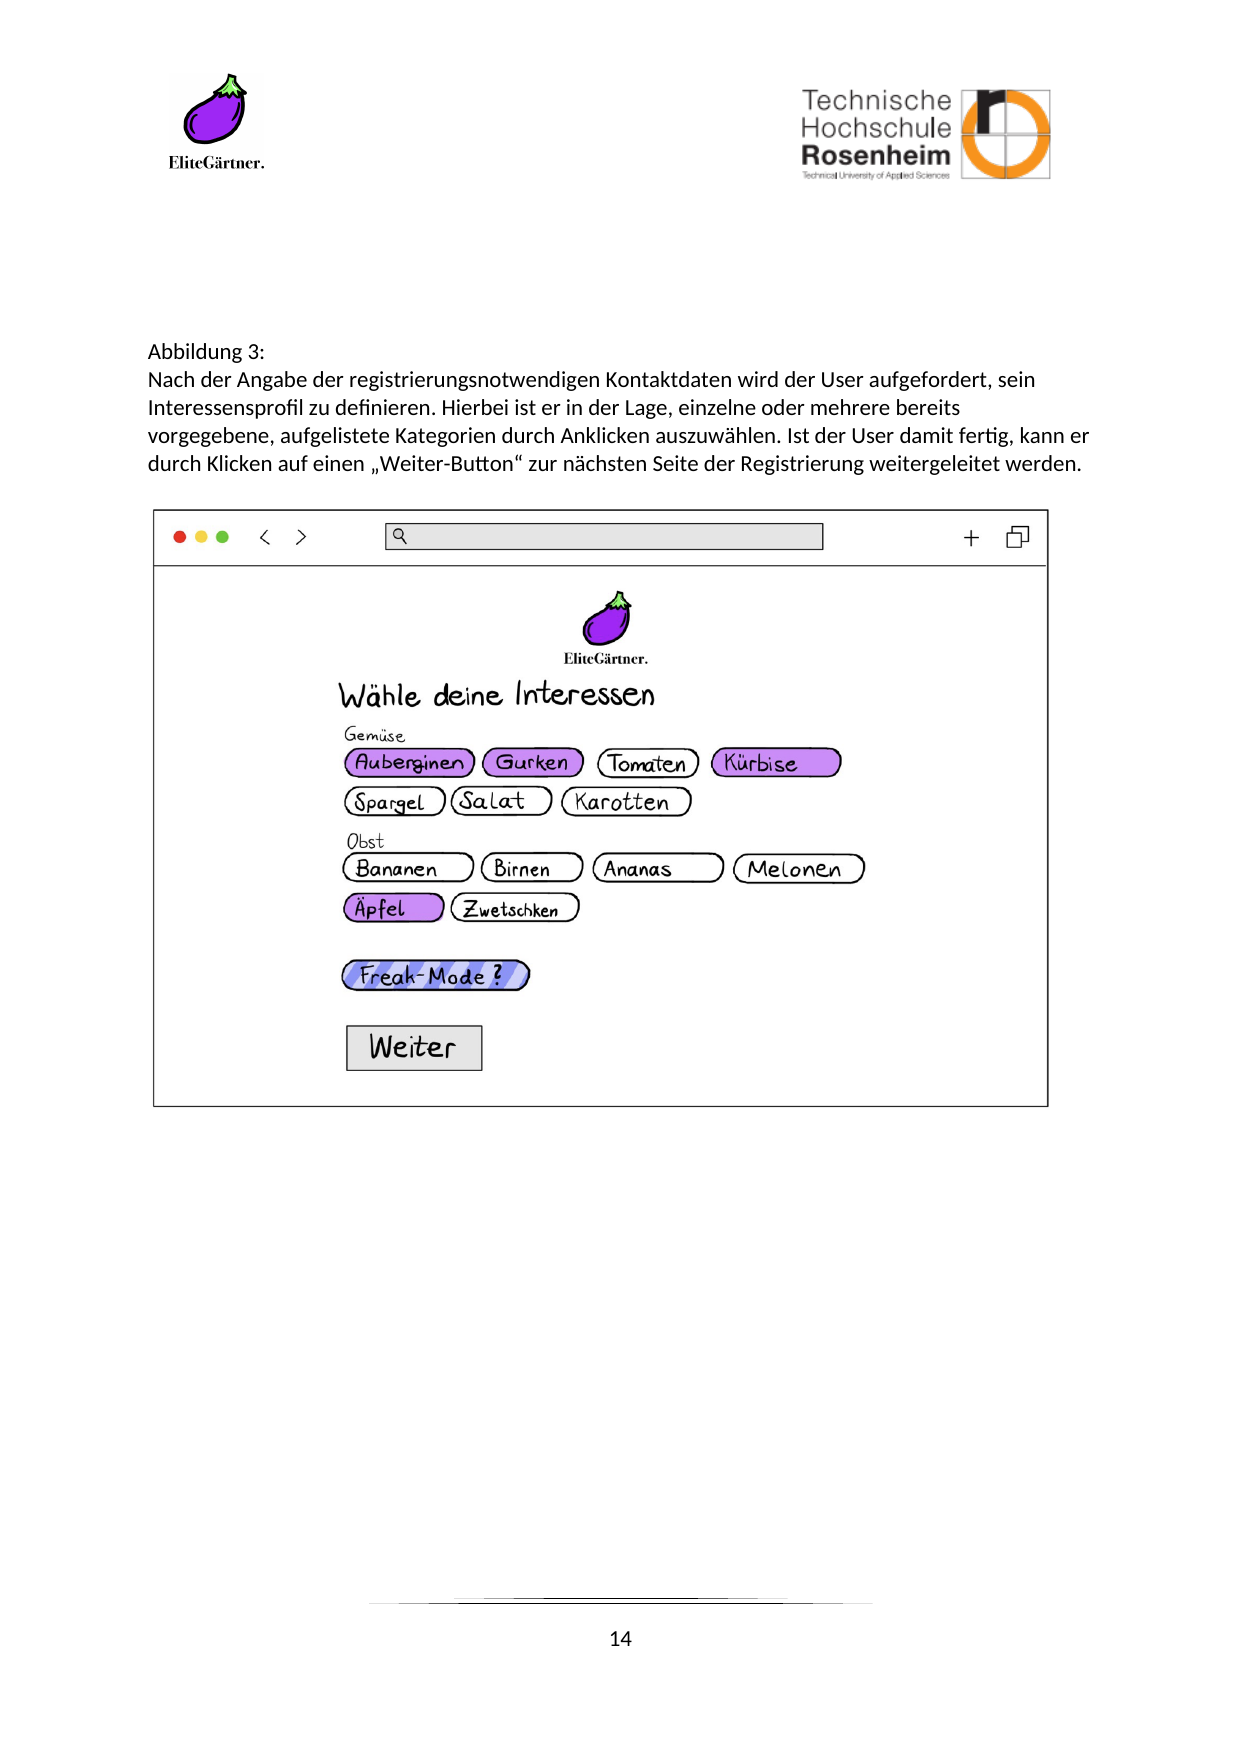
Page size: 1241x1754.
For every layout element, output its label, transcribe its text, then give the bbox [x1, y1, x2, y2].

picture [168, 73, 265, 169]
text Nach der Angabe der registrierungsnotwendigen Kontaktdaten wird der User aufgefordert, sein Interessensprofil zu definieren. Hierbei ist er in der Lage, einzelne oder mehrere bereits vorgegebene, aufgelistete Kategorien durch Anklicken auszuwählen. Ist der User damit fertig, kann er durch Klicken auf einen „Weiter-Button“ zur nächsten Seite der Registrierung weitergeleitet werden. [148, 365, 1093, 477]
text Abbildung 3: [148, 337, 1093, 365]
picture [147, 505, 1053, 1110]
